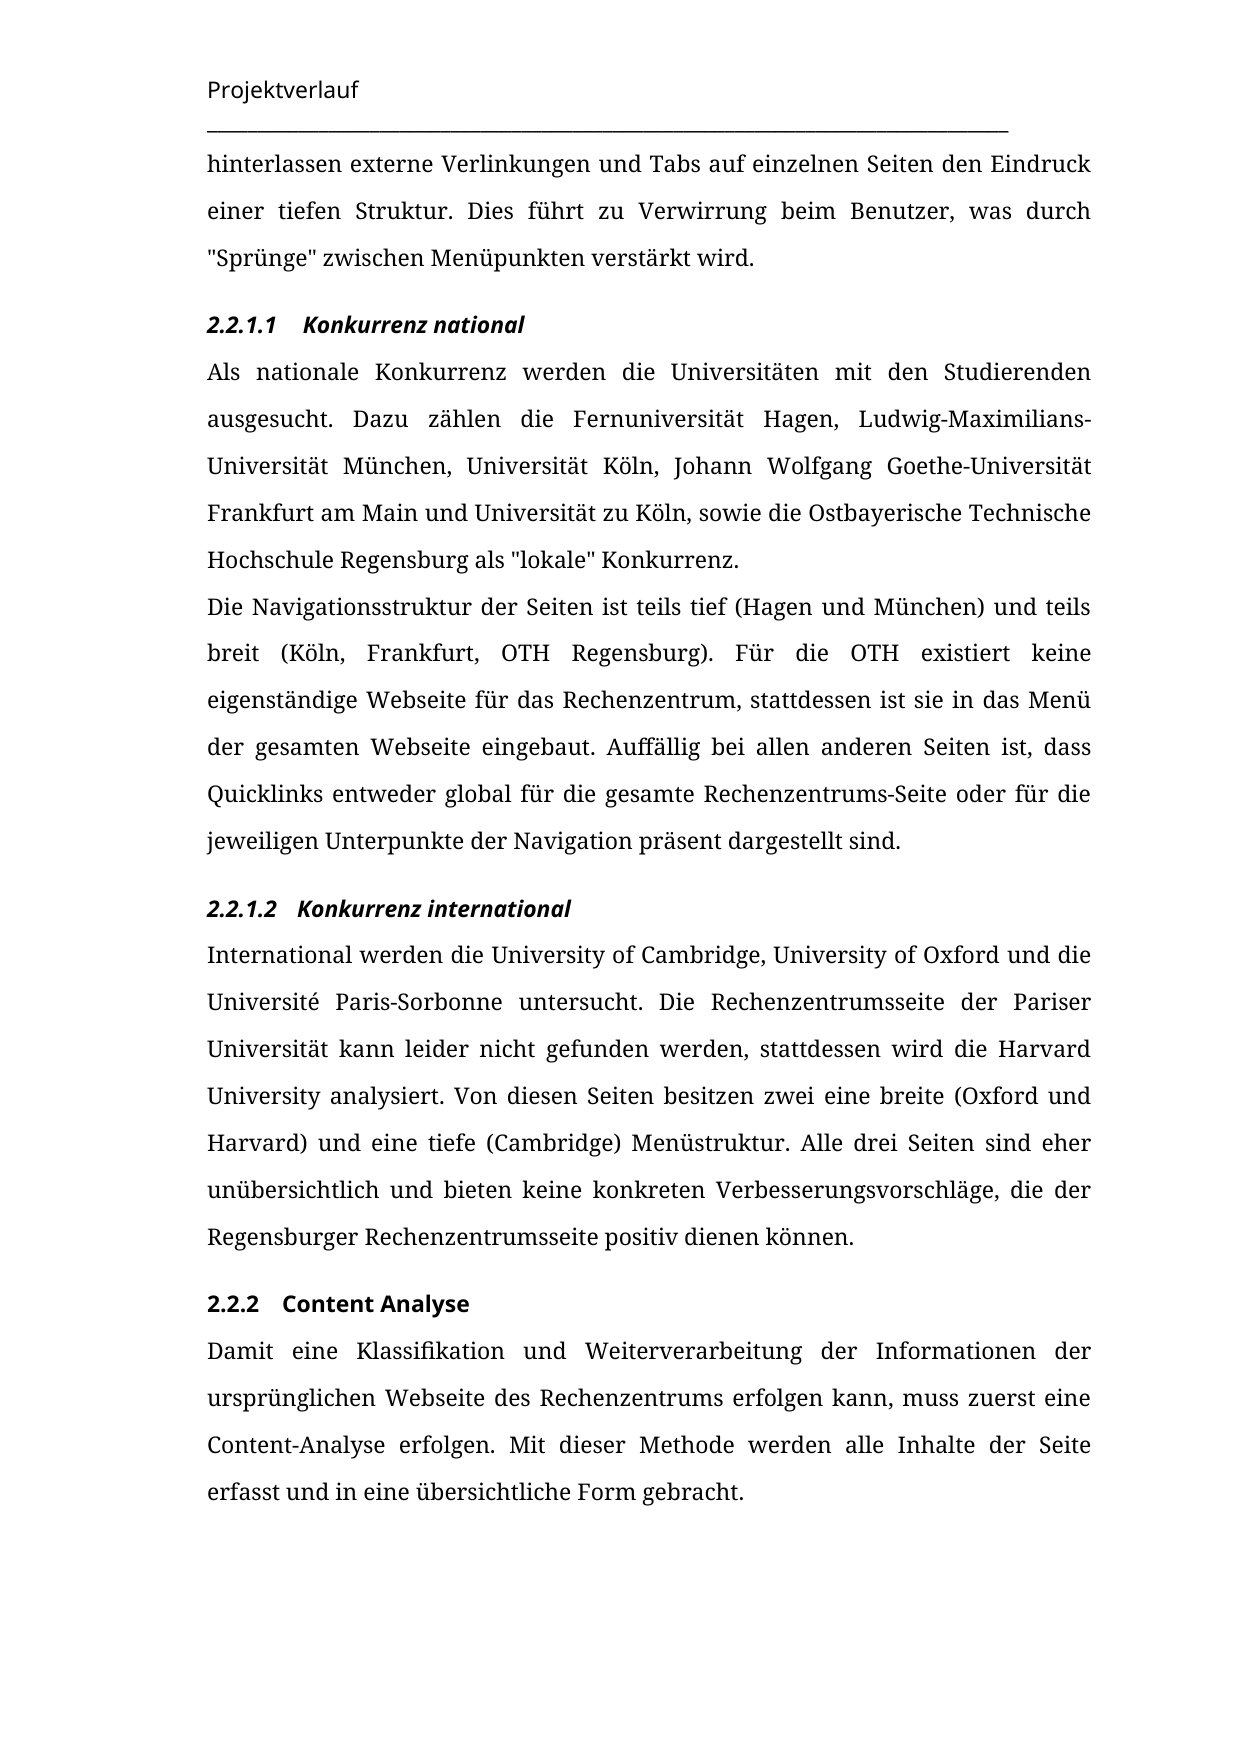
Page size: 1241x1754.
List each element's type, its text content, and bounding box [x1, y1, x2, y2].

text Die Navigationsstruktur der Seiten ist teils tief (Hagen und München) und teils breit (Köln, Frankfurt, OTH Regensburg). Für die OTH existiert keine eigenständige Webseite für das Rechenzentrum, stattdessen ist sie in das Menü der gesamten Webseite eingebaut. Auffällig bei allen anderen Seiten ist, dass Quicklinks entweder global für die gesamte Rechenzentrums-Seite oder für die jeweiligen Unterpunkte der Navigation präsent dargestellt sind. [207, 590, 1092, 856]
text Als nationale Konkurrenz werden die Universitäten mit den Studierenden ausgesucht. Dazu zählen die Fernuniversität Hagen, Ludwig-Maximilians-Universität München, Universität Köln, Johann Wolfgang Goethe-Universität Frankfurt am Main und Universität zu Köln, sowie die Ostbayerische Technische Hochschule Regensburg als "lokale" Konkurrenz. [207, 356, 1092, 575]
subtitle Konkurrenz national [207, 309, 1092, 340]
subtitle Konkurrenz international [207, 892, 1092, 924]
subtitle Content Analyse [207, 1288, 1092, 1319]
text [207, 148, 1092, 273]
text Damit eine Klassifikation und Weiterverarbeitung der Informationen der ursprünglichen Webseite des Rechenzentrums erfolgen kann, muss zuerst eine Content-Analyse erfolgen. Mit dieser Methode werden alle Inhalte der Seite erfasst und in eine übersichtliche Form gebracht. [207, 1335, 1092, 1507]
text International werden die University of Cambridge, University of Oxford und die Université Paris-Sorbonne untersucht. Die Rechenzentrumsseite der Pariser Universität kann leider nicht gefunden werden, stattdessen wird die Harvard University analysiert. Von diesen Seiten besitzen zwei eine breite (Oxford und Harvard) und eine tiefe (Cambridge) Menüstruktur. Alle drei Seiten sind eher unübersichtlich und bieten keine konkreten Verbesserungsvorschläge, die der Regensburger Rechenzentrumsseite positiv dienen können. [207, 939, 1092, 1252]
